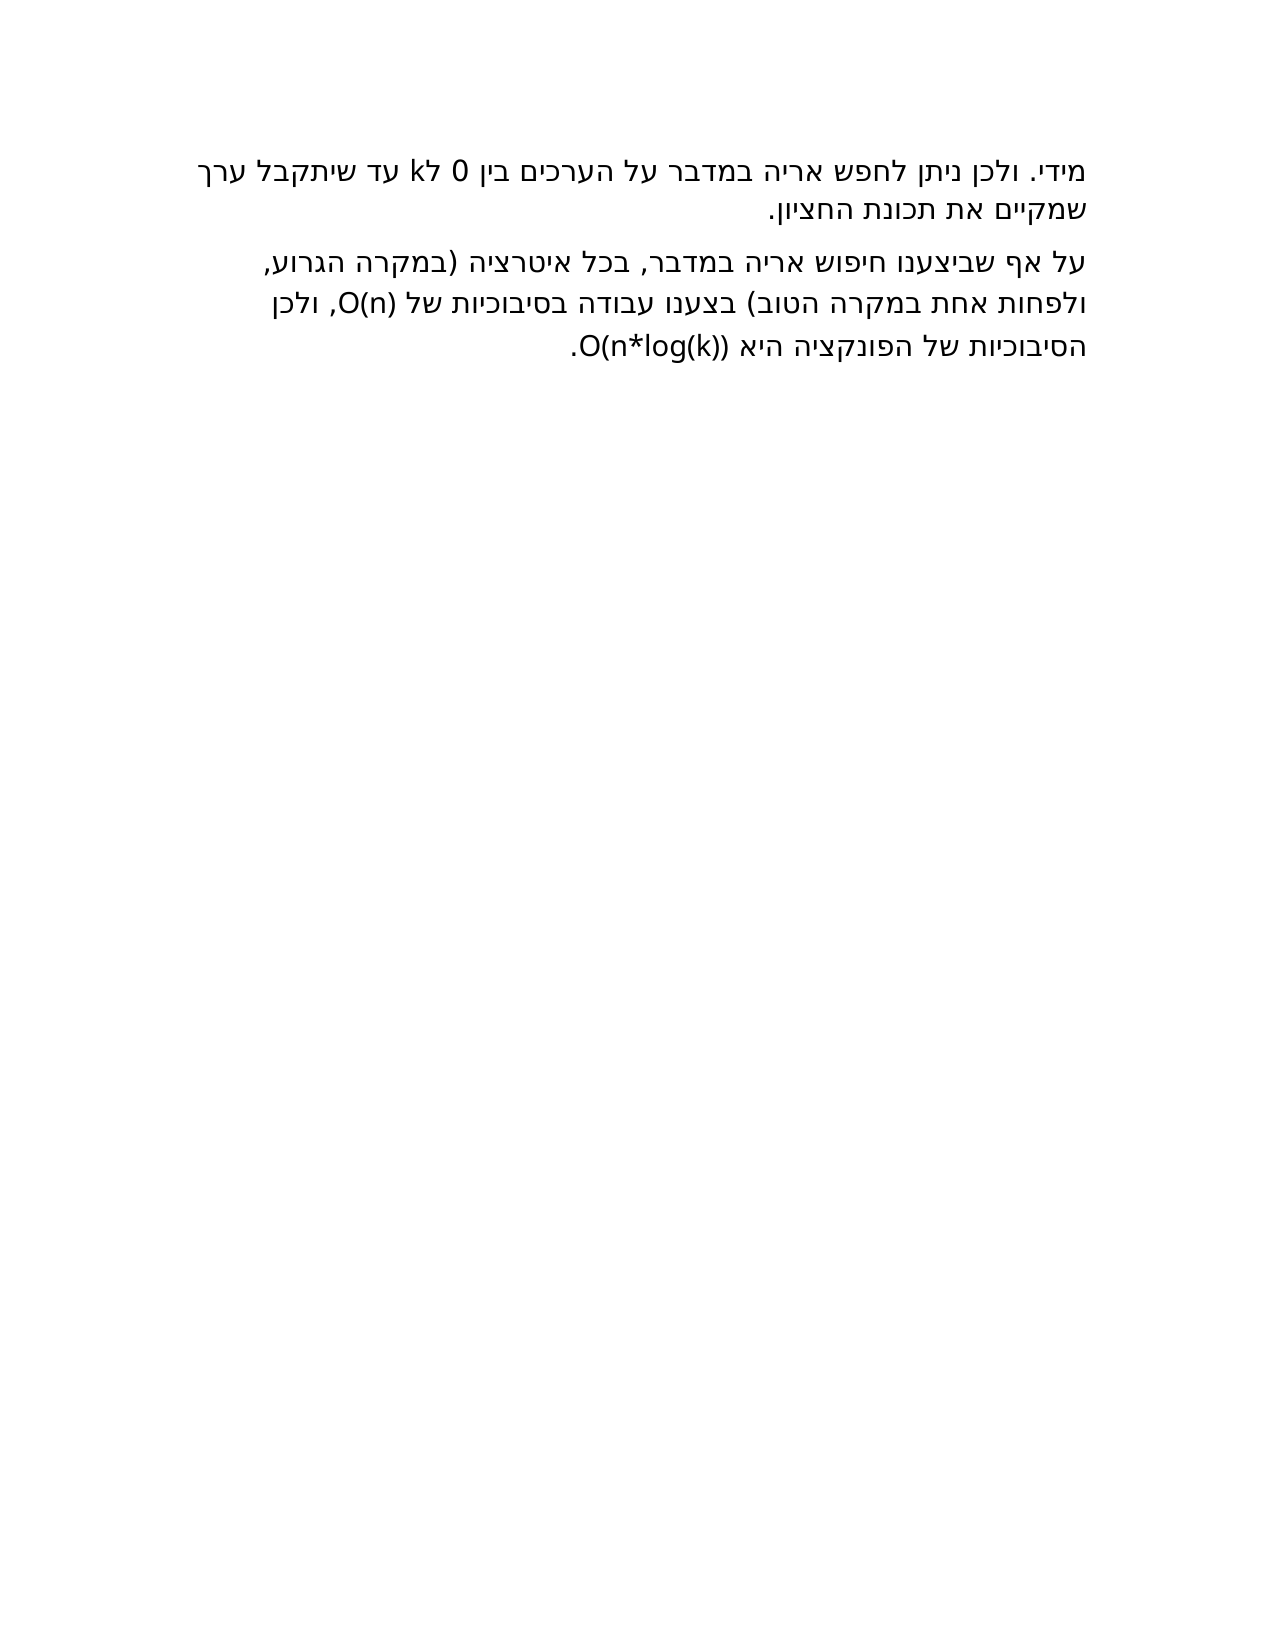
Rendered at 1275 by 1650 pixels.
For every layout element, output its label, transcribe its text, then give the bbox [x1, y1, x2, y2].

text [187, 150, 1087, 226]
text על אף שביצענו חיפוש אריה במדבר, בכל איטרציה (במקרה הגרוע, ולפחות אחת במקרה הטוב) בצענו עבודה בסיבוכיות של O(n), ולכן הסיבוכיות של הפונקציה היא O(n*log(k)). [187, 246, 1087, 364]
